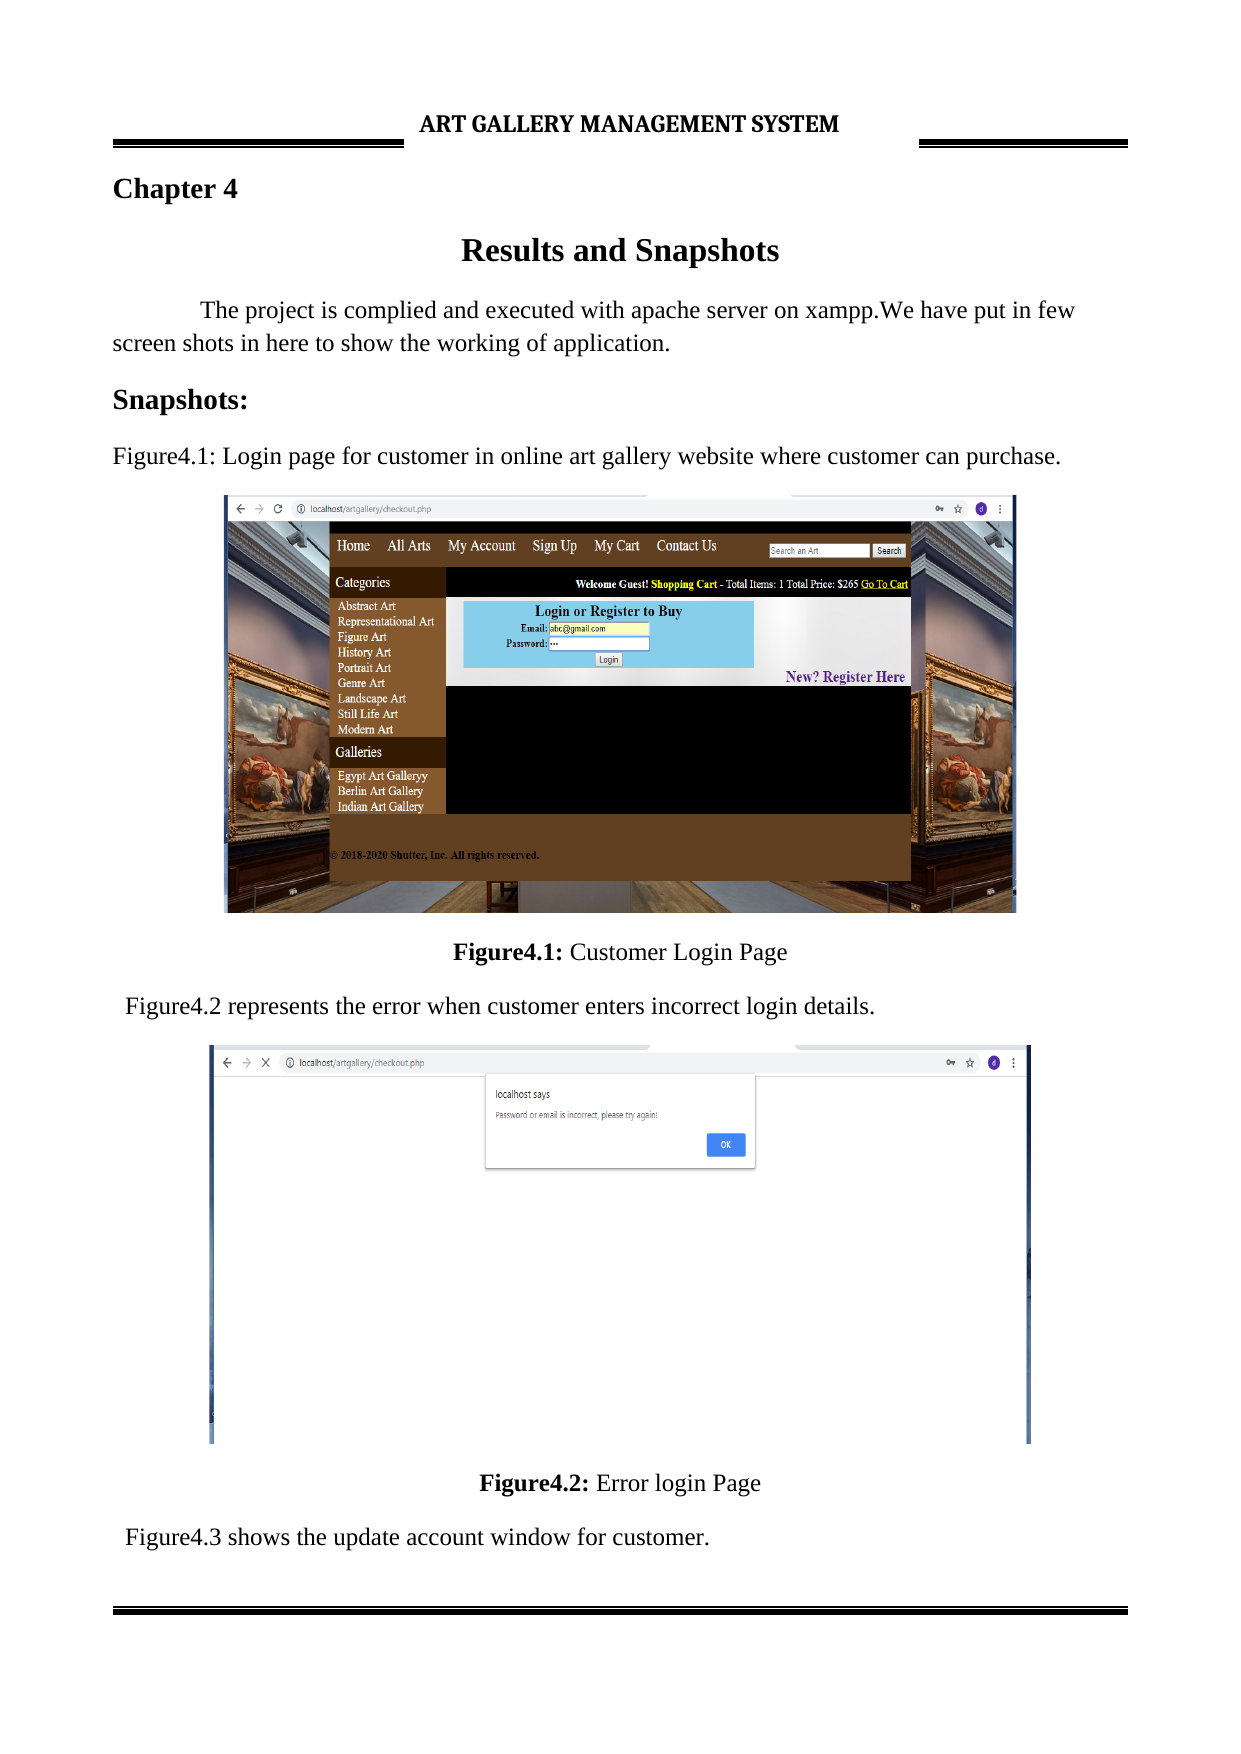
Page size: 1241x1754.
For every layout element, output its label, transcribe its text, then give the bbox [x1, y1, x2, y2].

text The project is complied and executed with apache server on xampp.We have put in few screen shots in here to show the working of application. [112, 295, 1128, 357]
text Snapshots: [112, 382, 1128, 416]
text Figure4.1: Customer Login Page [112, 937, 1128, 966]
text Figure4.2 represents the error when customer enters incorrect login details. [112, 991, 1128, 1020]
picture [209, 1045, 1031, 1444]
picture [223, 495, 1017, 913]
text Chapter 4 [112, 171, 1128, 204]
text Figure4.2: Error login Page [112, 1468, 1128, 1497]
text Figure4.1: Login page for customer in online art gallery website where customer can purchase. [112, 441, 1128, 470]
text Figure4.3 shows the update account window for customer. [112, 1522, 1128, 1551]
text Results and Snapshots [112, 230, 1128, 268]
